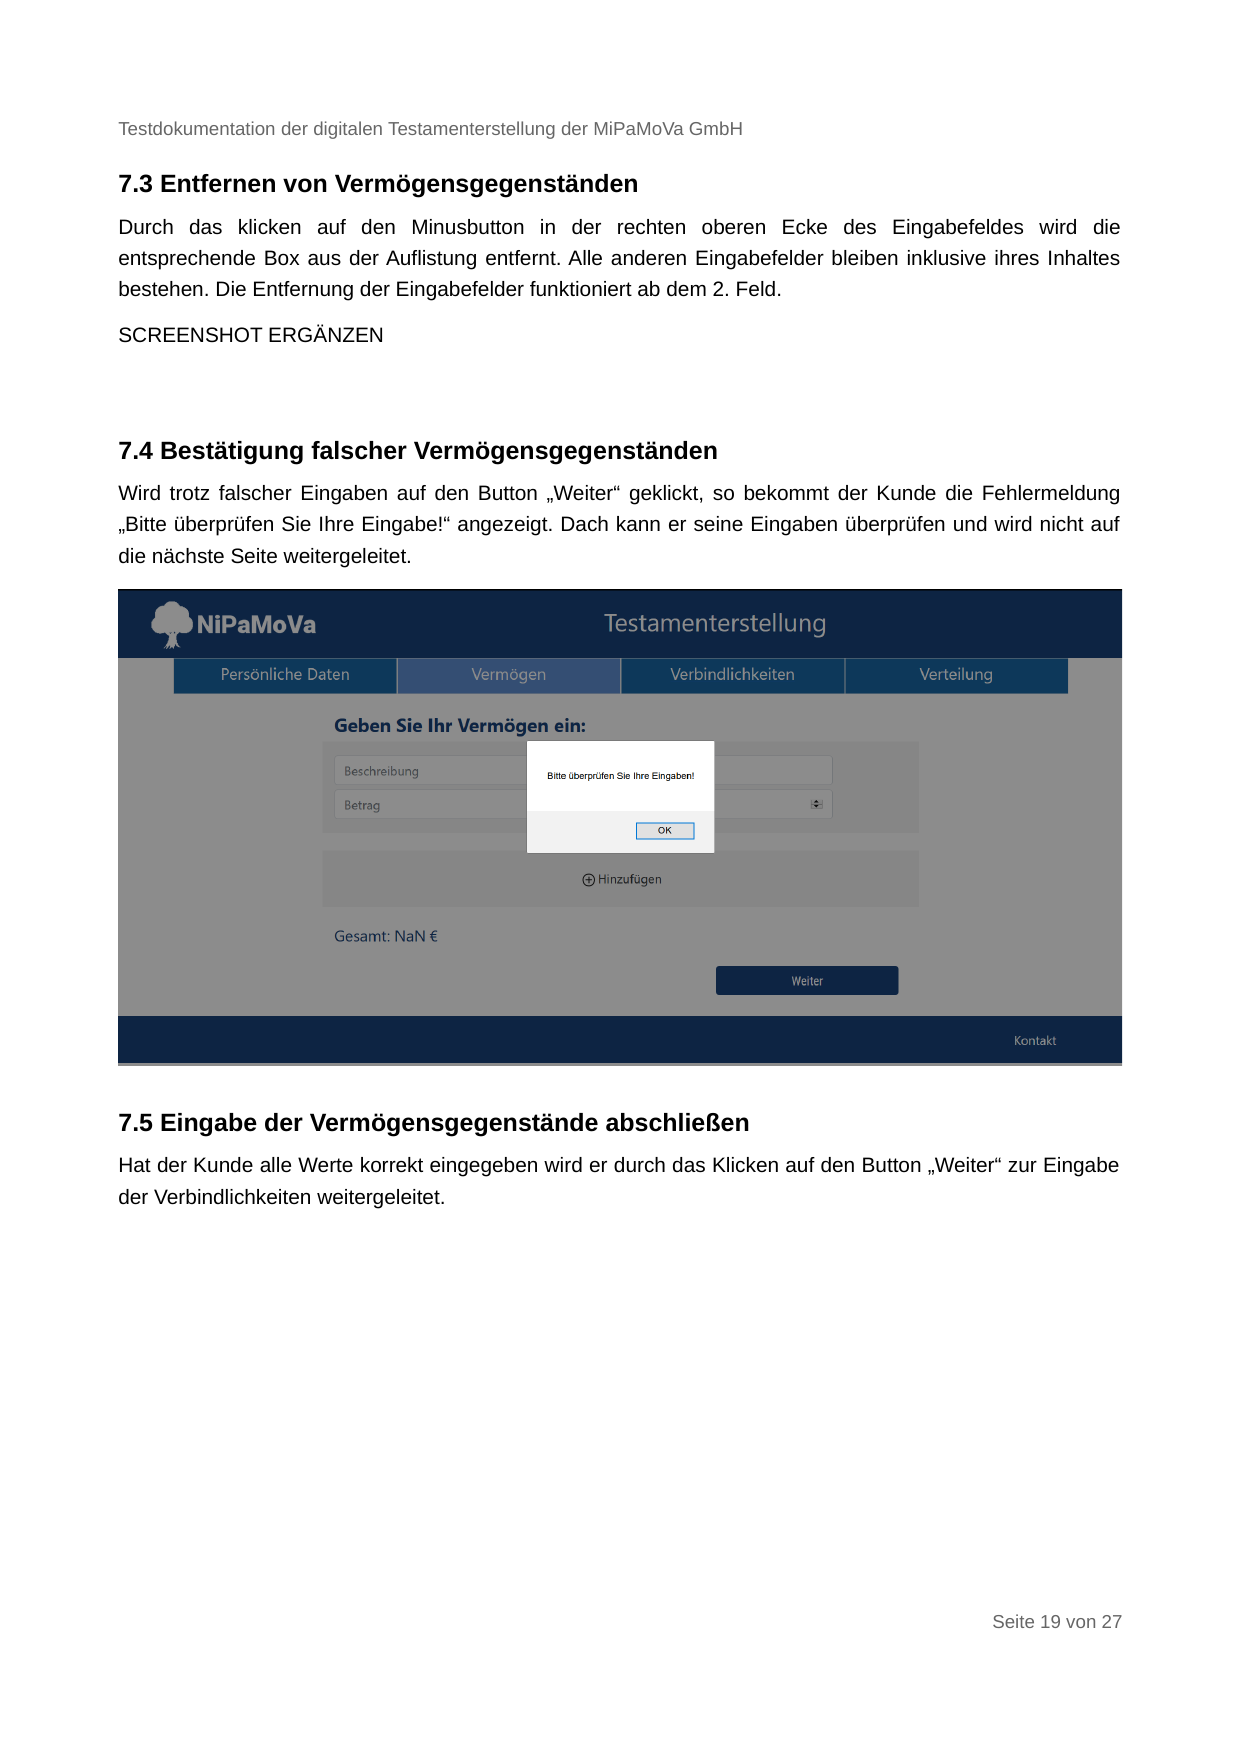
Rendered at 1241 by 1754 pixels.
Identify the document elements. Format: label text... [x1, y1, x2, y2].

subtitle Bestätigung falscher Vermögensgegenständen [118, 436, 1122, 464]
text Durch das klicken auf den Minusbutton in der rechten oberen Ecke des Eingabefeldes wird die entsprechende Box aus der Auflistung entfernt. Alle anderen Eingabefelder bleiben inklusive ihres Inhaltes bestehen. Die Entfernung der Eingabefelder funktioniert ab dem 2. Feld. [118, 215, 1122, 301]
subtitle Entfernen von Vermögensgegenständen [118, 169, 1122, 198]
text Hat der Kunde alle Werte korrekt eingegeben wird er durch das Klicken auf den Button „Weiter“ zur Eingabe der Verbindlichkeiten weitergeleitet. [118, 1153, 1122, 1208]
text SCREENSHOT ERGÄNZEN [118, 323, 1122, 347]
text Wird trotz falscher Eingaben auf den Button „Weiter“ geklickt, so bekommt der Kunde die Fehlermeldung „Bitte überprüfen Sie Ihre Eingabe!“ angezeigt. Dach kann er seine Eingaben überprüfen und wird nicht auf die nächste Seite weitergeleitet. [118, 481, 1122, 567]
subtitle Eingabe der Vermögensgegenstände abschließen [118, 1108, 1122, 1137]
picture [118, 589, 1123, 1066]
